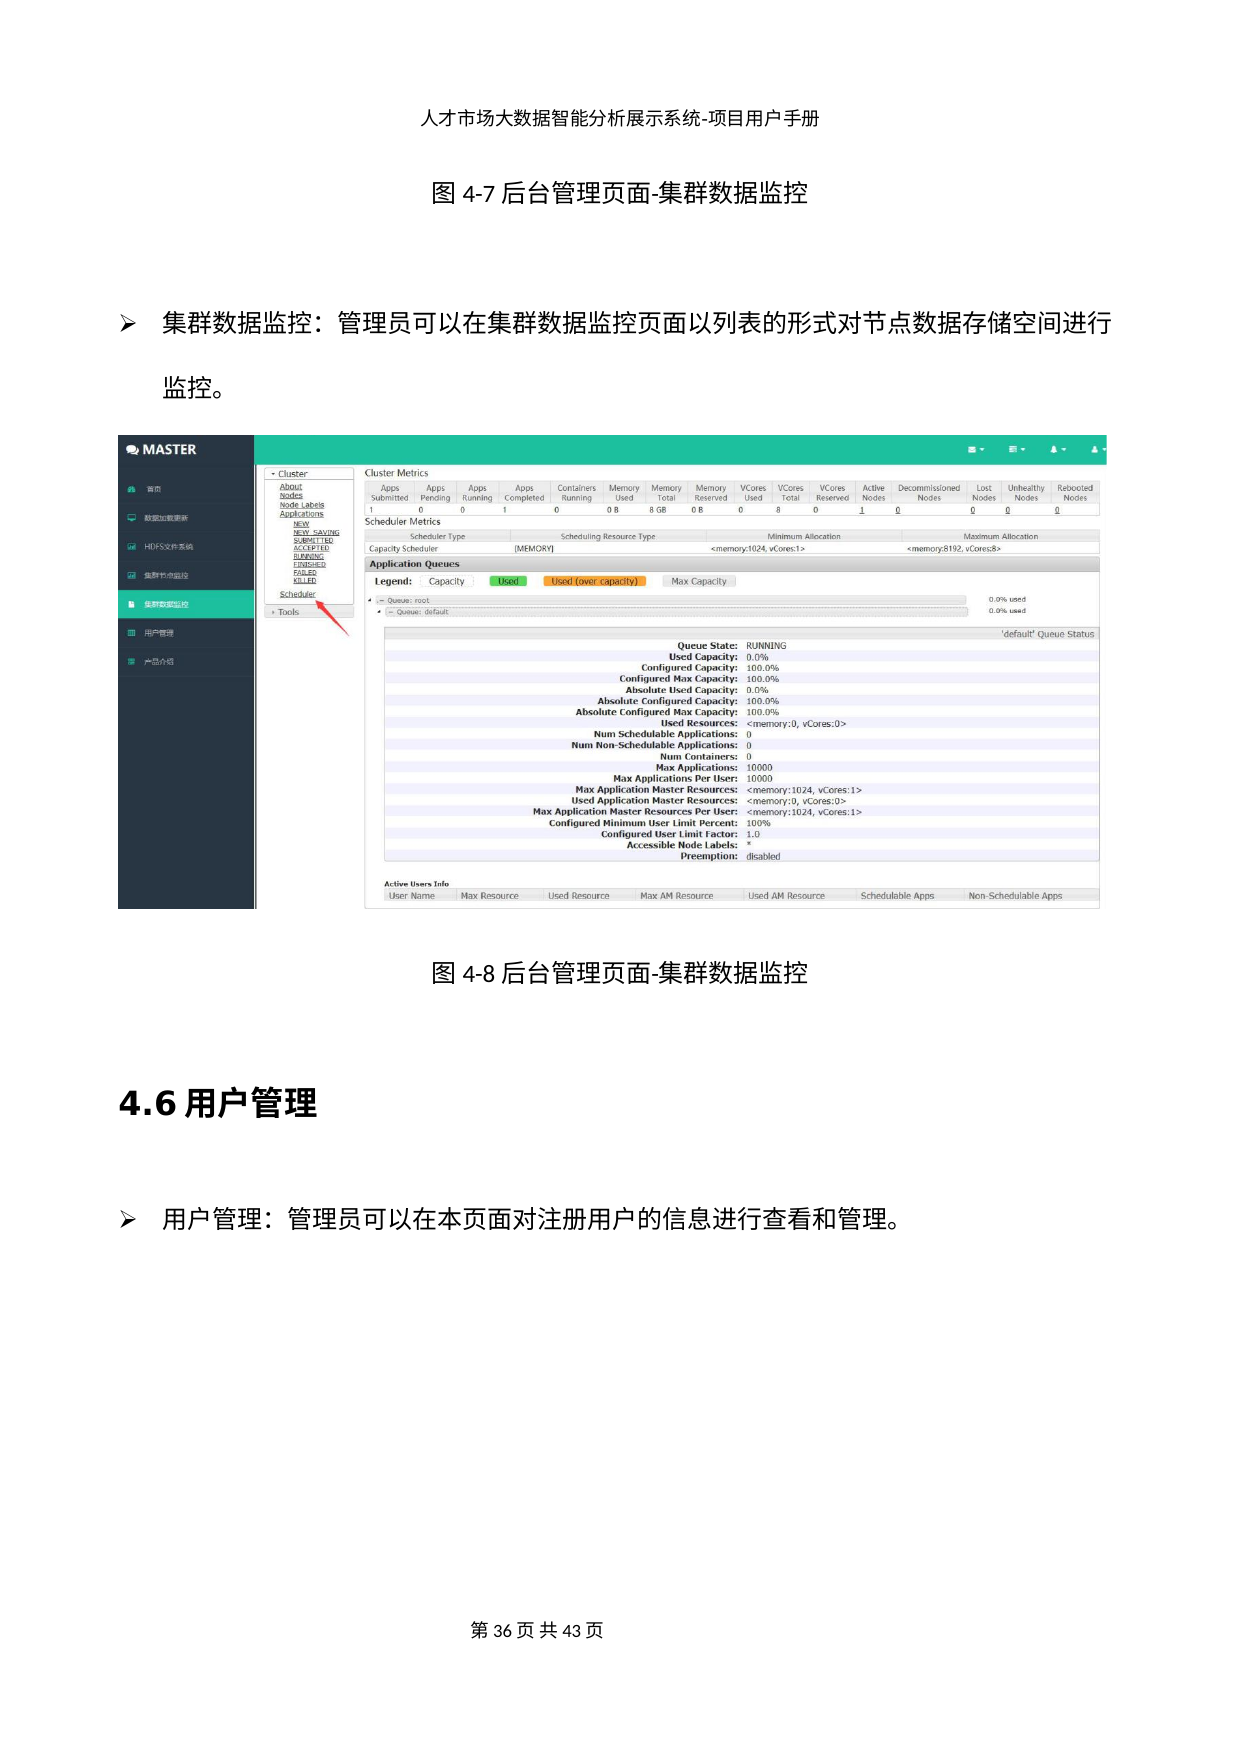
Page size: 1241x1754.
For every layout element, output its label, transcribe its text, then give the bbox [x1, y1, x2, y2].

list 用户管理：管理员可以在本页面对注册用户的信息进行查看和管理。 [118, 1185, 1122, 1250]
picture [118, 435, 1107, 909]
text 图 4-8 后台管理页面-集群数据监控 [118, 939, 1122, 1004]
text 图 4-7 后台管理页面-集群数据监控 [118, 159, 1122, 224]
subtitle 4.6用户管理 [118, 1069, 1122, 1134]
list 集群数据监控：管理员可以在集群数据监控页面以列表的形式对节点数据存储空间进行监控。 [118, 289, 1122, 419]
